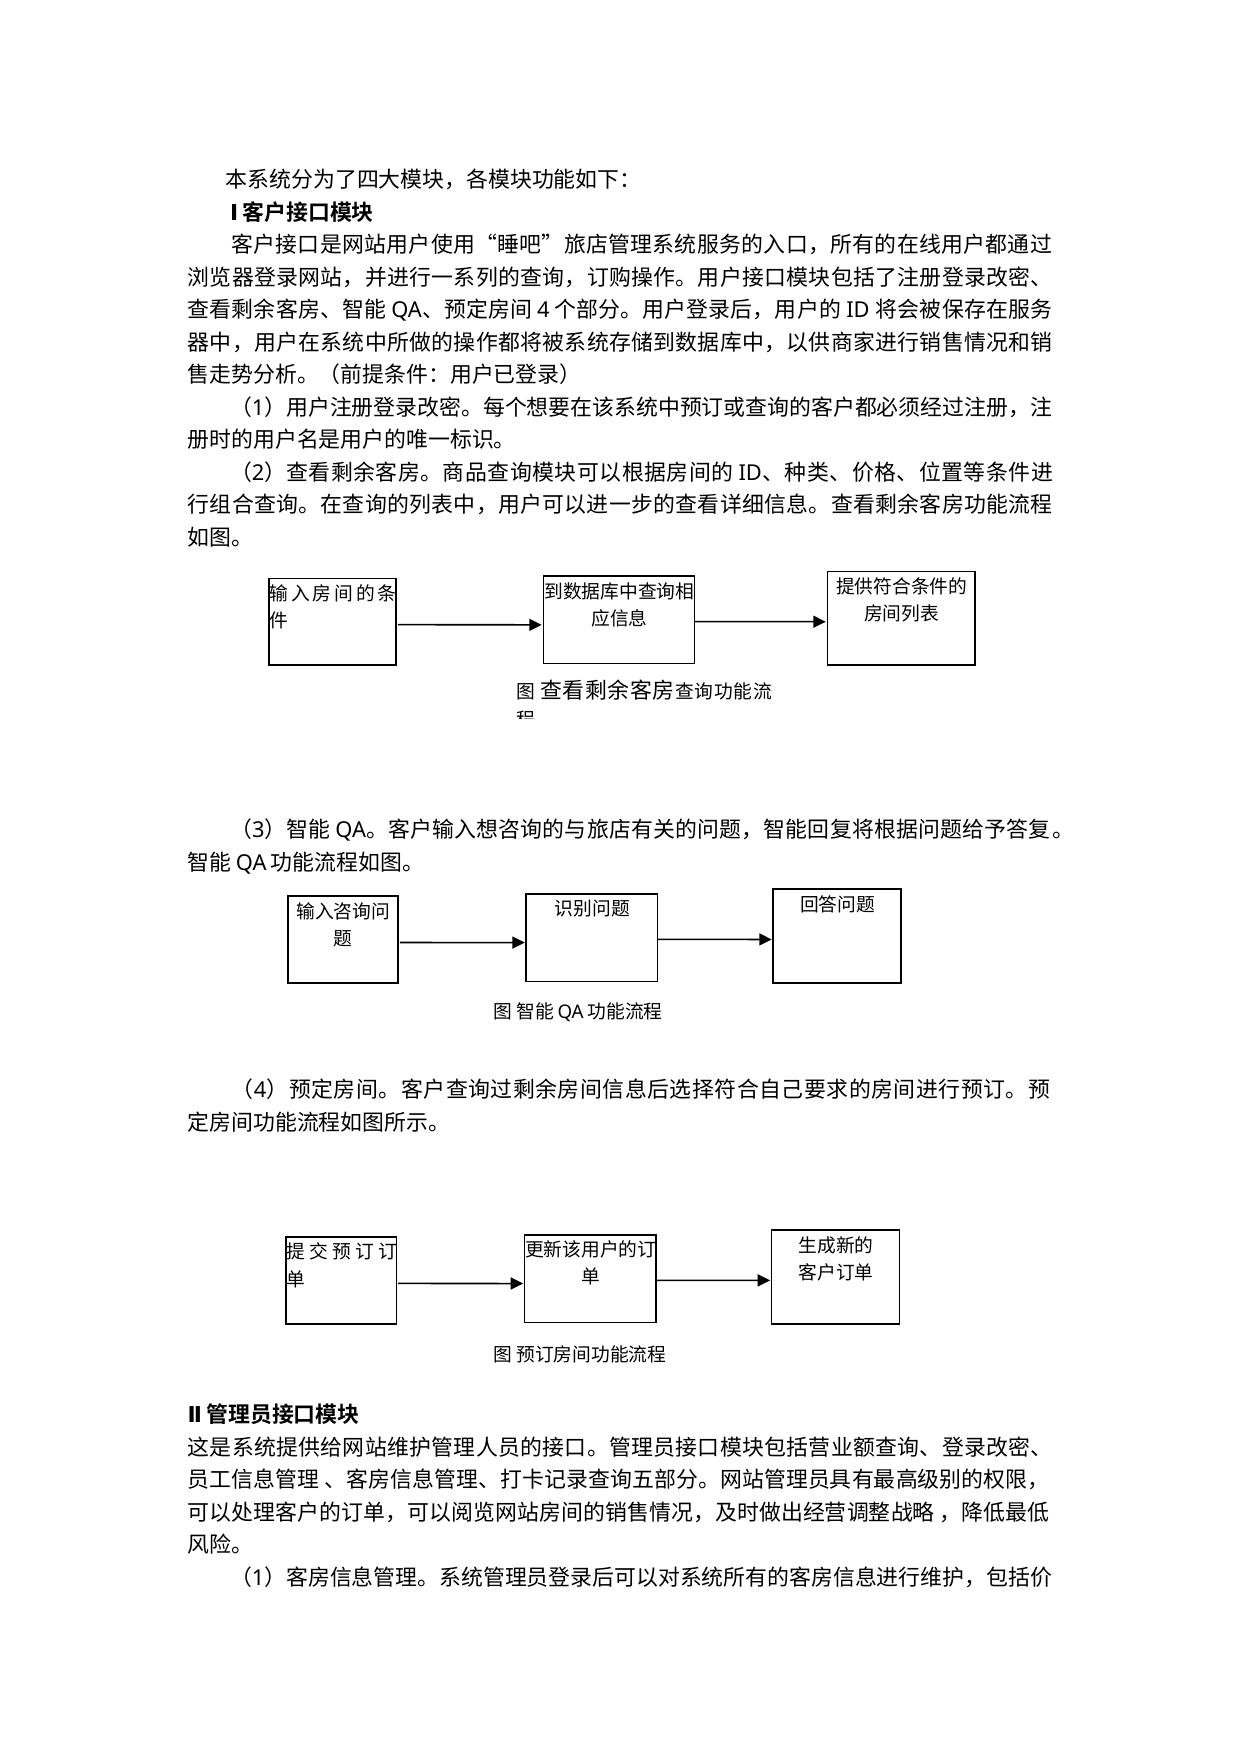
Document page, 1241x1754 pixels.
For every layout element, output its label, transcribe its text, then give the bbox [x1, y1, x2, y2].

list 查看剩余客房。商品查询模块可以根据房间的ID、种类、价格、位置等条件进行组合查询。在查询的列表中，用户可以进一步的查看详细信息。查看剩余客房功能流程如图。 [187, 454, 1053, 552]
text 这是系统提供给网站维护管理人员的接口。管理员接口模块包括营业额查询、登录改密、员工信息管理 、客房信息管理、打卡记录查询五部分。网站管理员具有最高级别的权限，可以处理客户的订单，可以阅览网站房间的销售情况，及时做出经营调整战略 ，降低最低风险。 [187, 1429, 1053, 1559]
text （3）智能QA。客户输入想咨询的与旅店有关的问题，智能回复将根据问题给予答复。智能QA功能流程如图。 [187, 812, 1053, 877]
text 客户接口是网站用户使用“睡吧”旅店管理系统服务的入口，所有的在线用户都通过浏览器登录网站，并进行一系列的查询，订购操作。用户接口模块包括了注册登录改密、查看剩余客房、智能QA、预定房间4个部分。用户登录后，用户的ID 将会被保存在服务器中，用户在系统中所做的操作都将被系统存储到数据库中，以供商家进行销售情况和销售走势分析。（前提条件：用户已登录） [187, 227, 1053, 389]
text （4）预定房间。客户查询过剩余房间信息后选择符合自己要求的房间进行预订。预定房间功能流程如图所示。 [187, 877, 1053, 1137]
text Ⅰ客户接口模块 [187, 194, 1053, 227]
text Ⅱ管理员接口模块 [187, 1202, 1053, 1429]
text 本系统分为了四大模块，各模块功能如下： [187, 162, 1053, 194]
list 用户注册登录改密。每个想要在该系统中预订或查询的客户都必须经过注册，注册时的用户名是用户的唯一标识。 [187, 389, 1053, 454]
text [187, 1559, 1053, 1592]
